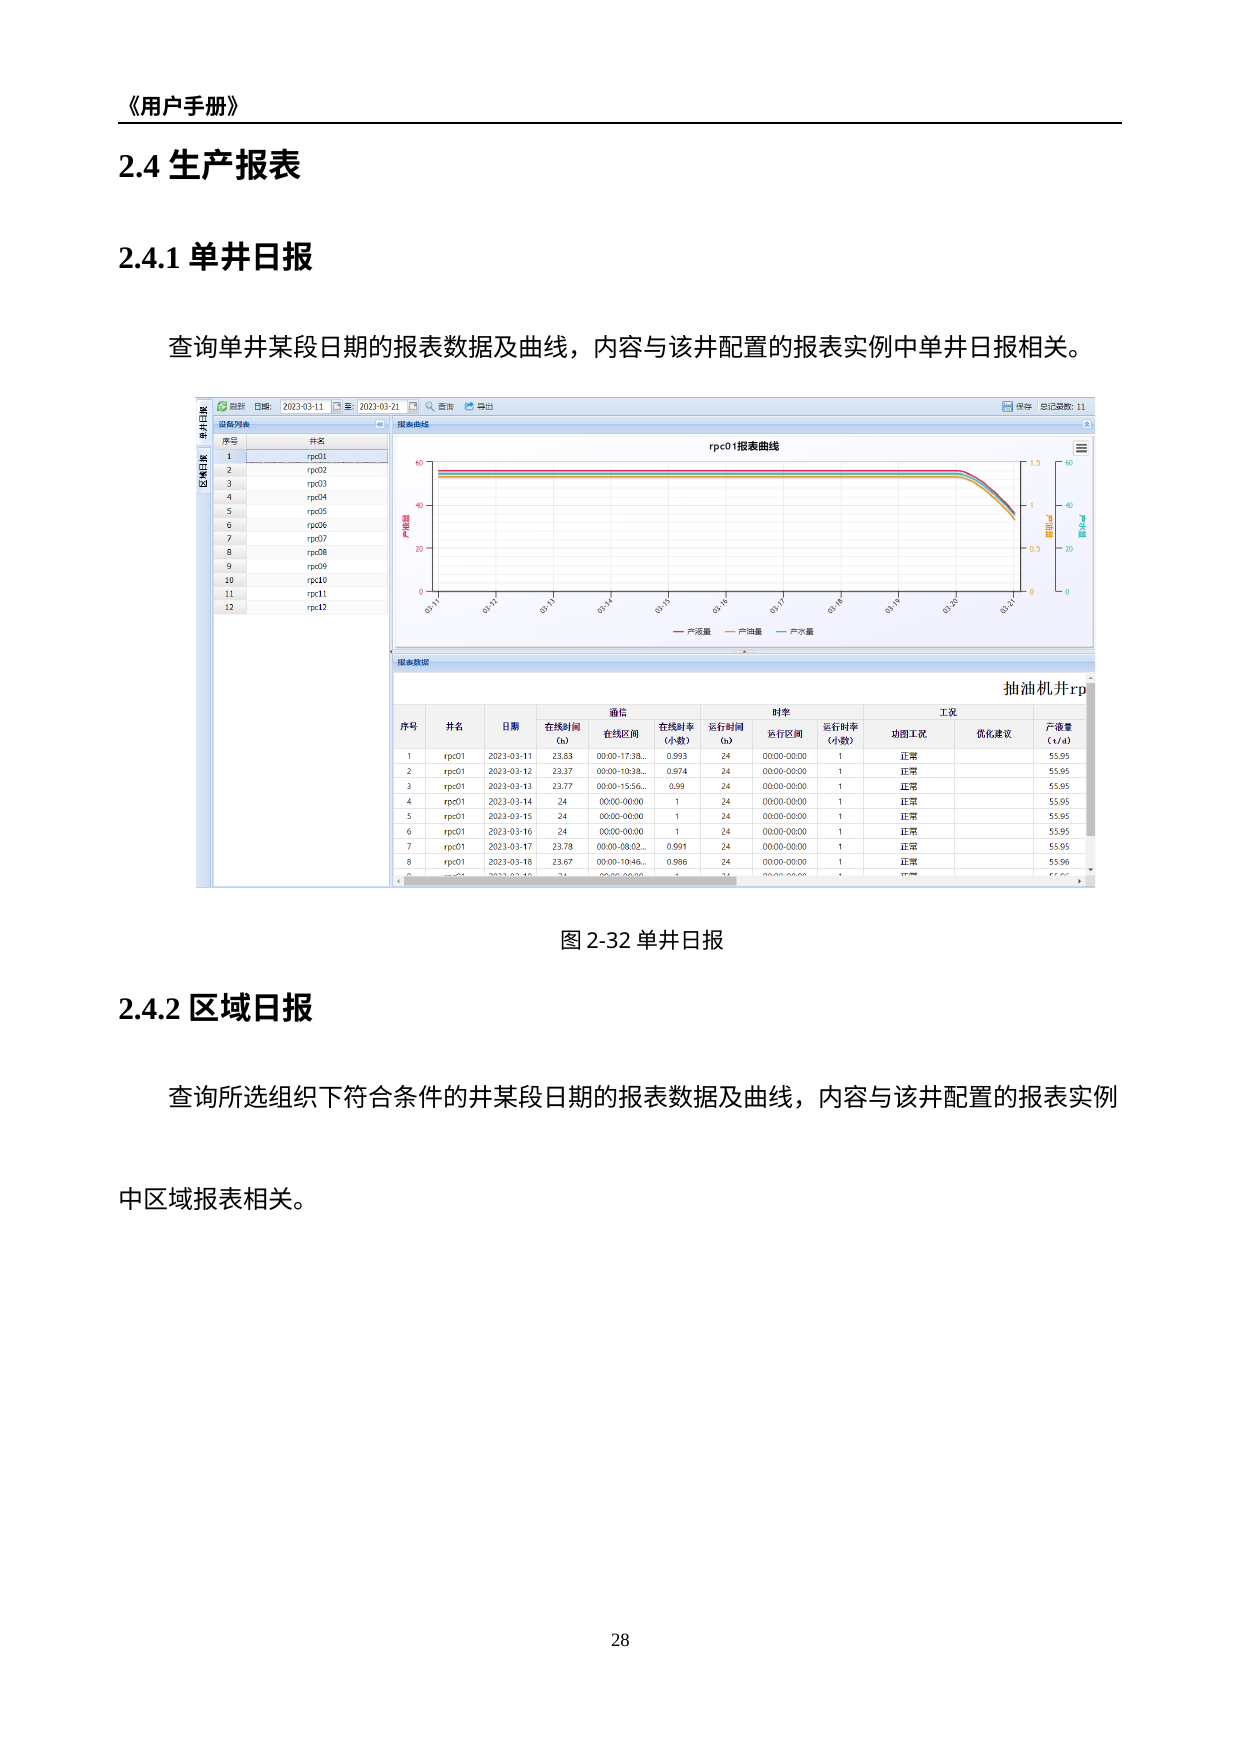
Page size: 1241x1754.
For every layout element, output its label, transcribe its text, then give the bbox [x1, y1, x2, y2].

subtitle 2.4.2 区域日报 [118, 971, 1122, 1039]
subtitle 2.4.1 单井日报 [118, 221, 1122, 289]
subtitle 2.4 生产报表 [118, 129, 1122, 197]
text 查询所选组织下符合条件的井某段日期的报表数据及曲线，内容与该井配置的报表实例中区域报表相关。 [118, 1062, 1122, 1232]
picture [195, 397, 1096, 888]
text 查询单井某段日期的报表数据及曲线，内容与该井配置的报表实例中单井日报相关。 [118, 312, 1122, 380]
text 图2-32 单井日报 [118, 922, 1122, 956]
